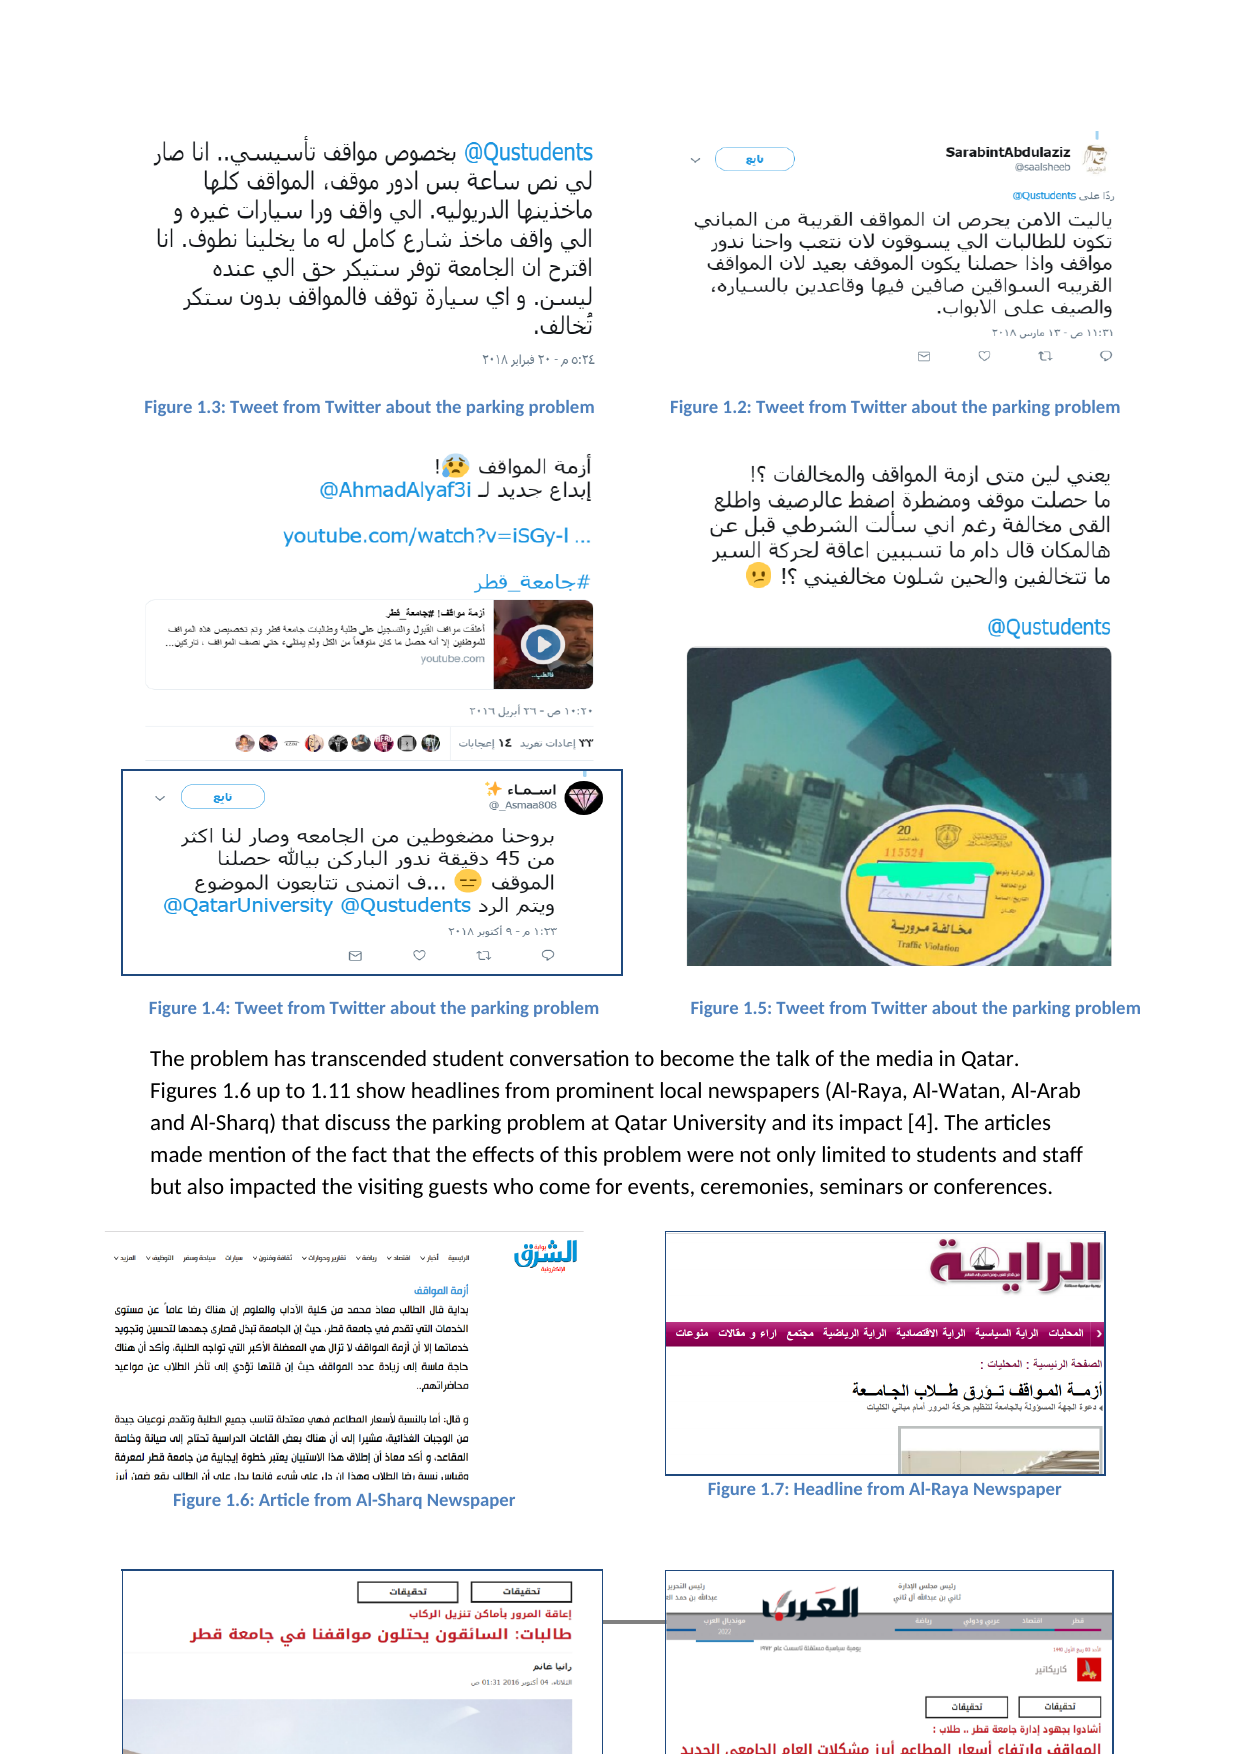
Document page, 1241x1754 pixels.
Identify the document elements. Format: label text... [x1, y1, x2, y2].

picture [666, 1232, 1104, 1474]
picture [665, 131, 1136, 378]
picture [666, 1571, 1112, 1754]
picture [123, 1571, 602, 1754]
picture [664, 450, 1135, 966]
picture [120, 131, 619, 378]
picture [104, 1231, 584, 1480]
text The problem has transcended student conversation to become the talk of the media in Qatar. Figures 1.6 up to 1.11 show headlines from prominent local newspapers (Al-Raya, Al-Watan, Al-Arab and Al-Sharq) that discuss the parking problem at Qatar University and its impact [4]. The articles made mention of the fact that the effects of this problem were not only limited to students and staff but also impacted the visiting guests who come for events, ceremonies, seminars or conferences. [150, 1044, 1090, 1200]
picture [123, 771, 621, 974]
picture [121, 450, 619, 767]
